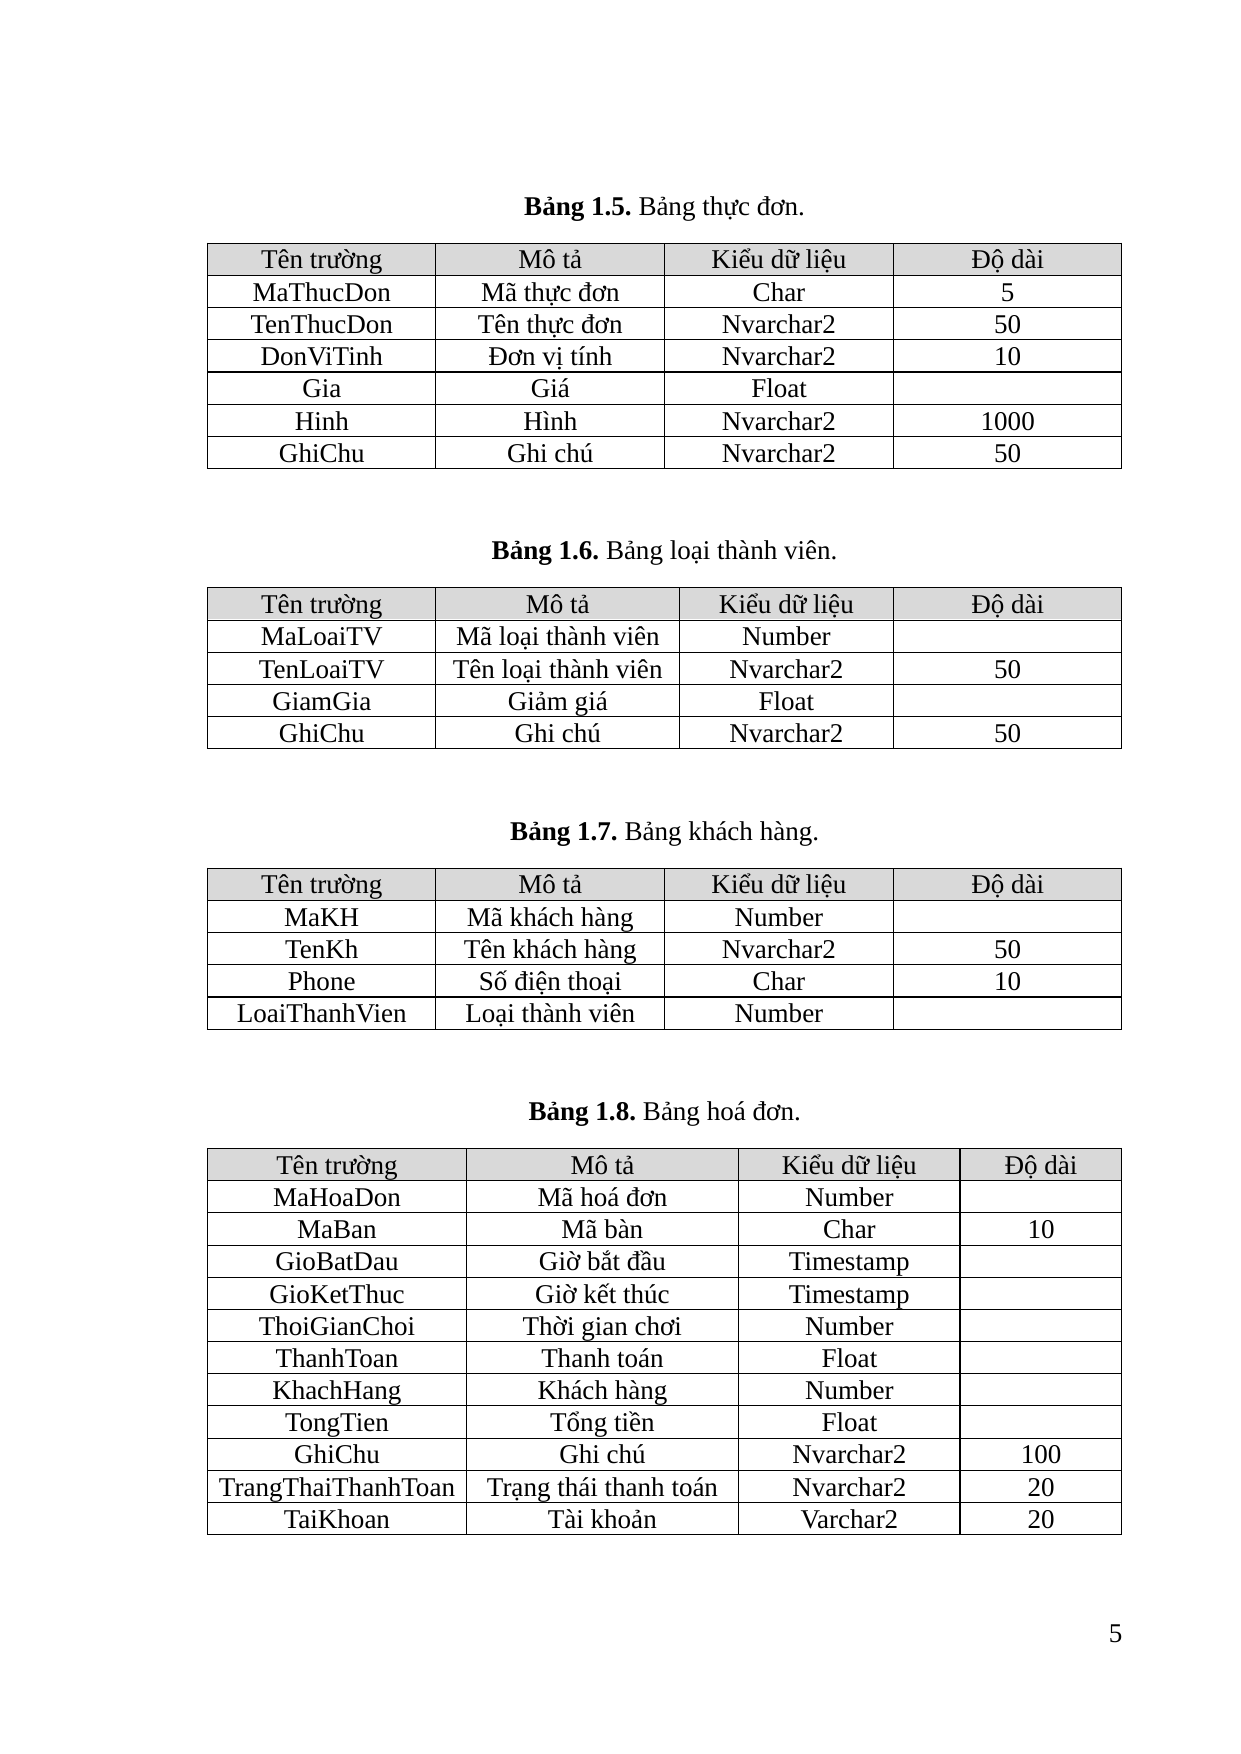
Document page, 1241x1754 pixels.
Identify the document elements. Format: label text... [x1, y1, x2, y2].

table_cell [961, 1310, 1121, 1341]
table_cell Mã khách hàng [436, 901, 664, 932]
table_cell Nvarchar2 [665, 437, 893, 468]
table_cell Mã thực đơn [436, 276, 664, 307]
table_cell [894, 373, 1121, 403]
table_header Tên trường [208, 869, 435, 900]
table_cell Mã hoá đơn [467, 1181, 738, 1212]
table_cell 50 [894, 653, 1121, 684]
table_header Tên trường [208, 588, 435, 619]
table_cell Tài khoản [467, 1503, 738, 1534]
table_cell Đơn vị tính [436, 340, 664, 371]
table_cell Float [739, 1342, 959, 1373]
table_cell Mã bàn [467, 1213, 738, 1244]
table_cell [961, 1246, 1121, 1277]
table_cell Number [739, 1374, 959, 1405]
table_cell Giảm giá [436, 685, 679, 716]
table_cell TaiKhoan [208, 1503, 466, 1534]
table_cell Tên khách hàng [436, 933, 664, 964]
table_cell TrangThaiThanhToan [208, 1471, 466, 1502]
title Bảng hoá đơn. [207, 1095, 1122, 1126]
table_cell Tổng tiền [467, 1406, 738, 1438]
table_cell Number [739, 1181, 959, 1212]
table_cell TenKh [208, 933, 435, 964]
table_cell Char [739, 1213, 959, 1244]
table_cell GhiChu [208, 437, 435, 468]
table_header Kiểu dữ liệu [665, 244, 893, 275]
table_cell MaThucDon [208, 276, 435, 307]
table_cell Khách hàng [467, 1374, 738, 1405]
table_cell [961, 1181, 1121, 1212]
table_cell [961, 1374, 1121, 1405]
table_cell Number [665, 901, 893, 932]
table_cell MaLoaiTV [208, 621, 435, 652]
table_cell Phone [208, 965, 435, 996]
table_header Tên trường [208, 244, 435, 275]
table_cell MaHoaDon [208, 1181, 466, 1212]
table_cell Timestamp [739, 1246, 959, 1277]
table_cell 10 [894, 965, 1121, 996]
table_cell [961, 1342, 1121, 1373]
table_cell 50 [894, 933, 1121, 964]
table_cell Nvarchar2 [665, 340, 893, 371]
table_cell Nvarchar2 [665, 308, 893, 339]
table_header Mô tả [436, 244, 664, 275]
table_cell Char [665, 276, 893, 307]
table_cell 50 [894, 437, 1121, 468]
table_header Độ dài [894, 869, 1121, 900]
table_cell Nvarchar2 [680, 653, 893, 684]
table_cell 5 [894, 276, 1121, 307]
table_cell 10 [894, 340, 1121, 371]
table_header Kiểu dữ liệu [665, 869, 893, 900]
table_cell Hình [436, 405, 664, 436]
table_cell KhachHang [208, 1374, 466, 1405]
table_cell [894, 685, 1121, 716]
table_cell 50 [894, 308, 1121, 339]
table_header Kiểu dữ liệu [680, 588, 893, 619]
table_cell Nvarchar2 [739, 1439, 959, 1470]
table_cell Thời gian chơi [467, 1310, 738, 1341]
table_cell [894, 901, 1121, 932]
table_cell Ghi chú [436, 437, 664, 468]
table_cell GiamGia [208, 685, 435, 716]
table_cell 100 [961, 1439, 1121, 1470]
table_cell Ghi chú [467, 1439, 738, 1470]
table_cell TenThucDon [208, 308, 435, 339]
table_cell GioKetThuc [208, 1278, 466, 1309]
table_cell Nvarchar2 [739, 1471, 959, 1502]
table_cell ThanhToan [208, 1342, 466, 1373]
table_cell GioBatDau [208, 1246, 466, 1277]
table_cell DonViTinh [208, 340, 435, 371]
table_cell Float [739, 1406, 959, 1438]
table_cell Thanh toán [467, 1342, 738, 1373]
table_cell Tên thực đơn [436, 308, 664, 339]
table_cell Varchar2 [739, 1503, 959, 1534]
table_header Mô tả [436, 869, 664, 900]
table_header Mô tả [436, 588, 679, 619]
table_cell 20 [961, 1471, 1121, 1502]
table_cell [961, 1406, 1121, 1438]
table_header Kiểu dữ liệu [739, 1149, 959, 1180]
table_cell Float [680, 685, 893, 716]
table_cell Float [665, 373, 893, 403]
table_header Độ dài [894, 244, 1121, 275]
table_cell Tên loại thành viên [436, 653, 679, 684]
table_cell [894, 621, 1121, 652]
table_cell Giờ kết thúc [467, 1278, 738, 1309]
table_header Độ dài [894, 588, 1121, 619]
table_cell Nvarchar2 [665, 933, 893, 964]
table_cell GhiChu [208, 717, 435, 748]
table_cell Trạng thái thanh toán [467, 1471, 738, 1502]
table_cell 50 [894, 717, 1121, 748]
table_cell 10 [961, 1213, 1121, 1244]
table_cell Số điện thoại [436, 965, 664, 996]
table_cell Number [665, 998, 893, 1028]
table_cell Mã loại thành viên [436, 621, 679, 652]
table_cell TongTien [208, 1406, 466, 1438]
table_cell ThoiGianChoi [208, 1310, 466, 1341]
table_cell Nvarchar2 [665, 405, 893, 436]
table_header Mô tả [467, 1149, 738, 1180]
table_cell Ghi chú [436, 717, 679, 748]
table_cell GhiChu [208, 1439, 466, 1470]
table_cell [894, 998, 1121, 1028]
table_header Độ dài [961, 1149, 1121, 1180]
table_cell [961, 1278, 1121, 1309]
table_cell Char [665, 965, 893, 996]
title Bảng khách hàng. [207, 815, 1122, 846]
table_cell Number [680, 621, 893, 652]
table_cell Giờ bắt đầu [467, 1246, 738, 1277]
table_cell MaBan [208, 1213, 466, 1244]
title Bảng thực đơn. [207, 190, 1122, 221]
table_header Tên trường [208, 1149, 466, 1180]
table_cell Giá [436, 373, 664, 403]
table_cell Hinh [208, 405, 435, 436]
table_cell MaKH [208, 901, 435, 932]
table_cell Number [739, 1310, 959, 1341]
table_cell Loại thành viên [436, 998, 664, 1028]
table_cell 20 [961, 1503, 1121, 1534]
table_cell TenLoaiTV [208, 653, 435, 684]
table_cell LoaiThanhVien [208, 998, 435, 1028]
table_cell 1000 [894, 405, 1121, 436]
table_cell Timestamp [739, 1278, 959, 1309]
table_cell Gia [208, 373, 435, 403]
table_cell Nvarchar2 [680, 717, 893, 748]
title Bảng loại thành viên. [207, 534, 1122, 566]
